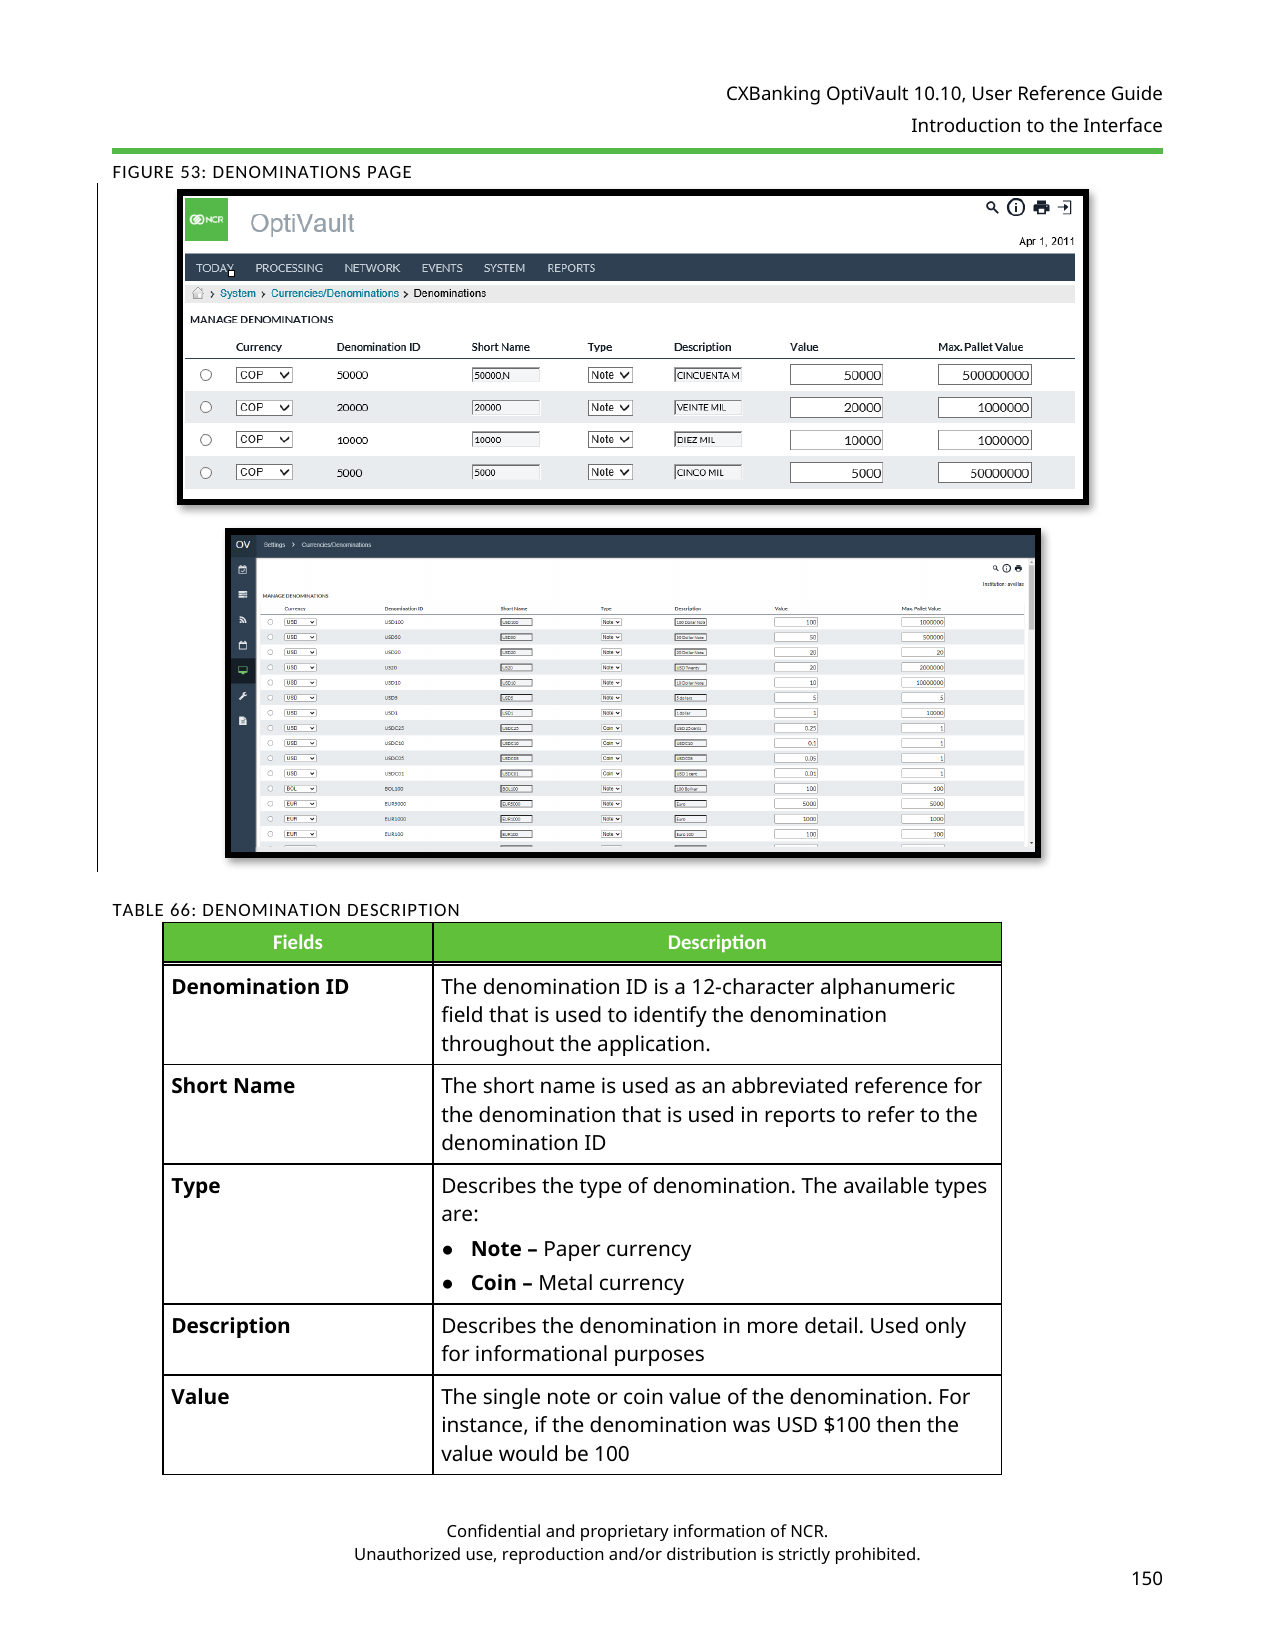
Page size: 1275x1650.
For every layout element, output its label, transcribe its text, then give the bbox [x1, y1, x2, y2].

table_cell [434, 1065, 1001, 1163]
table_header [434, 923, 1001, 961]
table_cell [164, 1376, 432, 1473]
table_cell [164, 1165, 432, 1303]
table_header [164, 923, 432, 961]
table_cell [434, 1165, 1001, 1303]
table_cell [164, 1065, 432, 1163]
picture [183, 196, 1083, 499]
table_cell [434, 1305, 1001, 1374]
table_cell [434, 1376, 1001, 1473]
picture [231, 535, 1035, 852]
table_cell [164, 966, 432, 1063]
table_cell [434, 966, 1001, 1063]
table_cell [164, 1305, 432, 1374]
